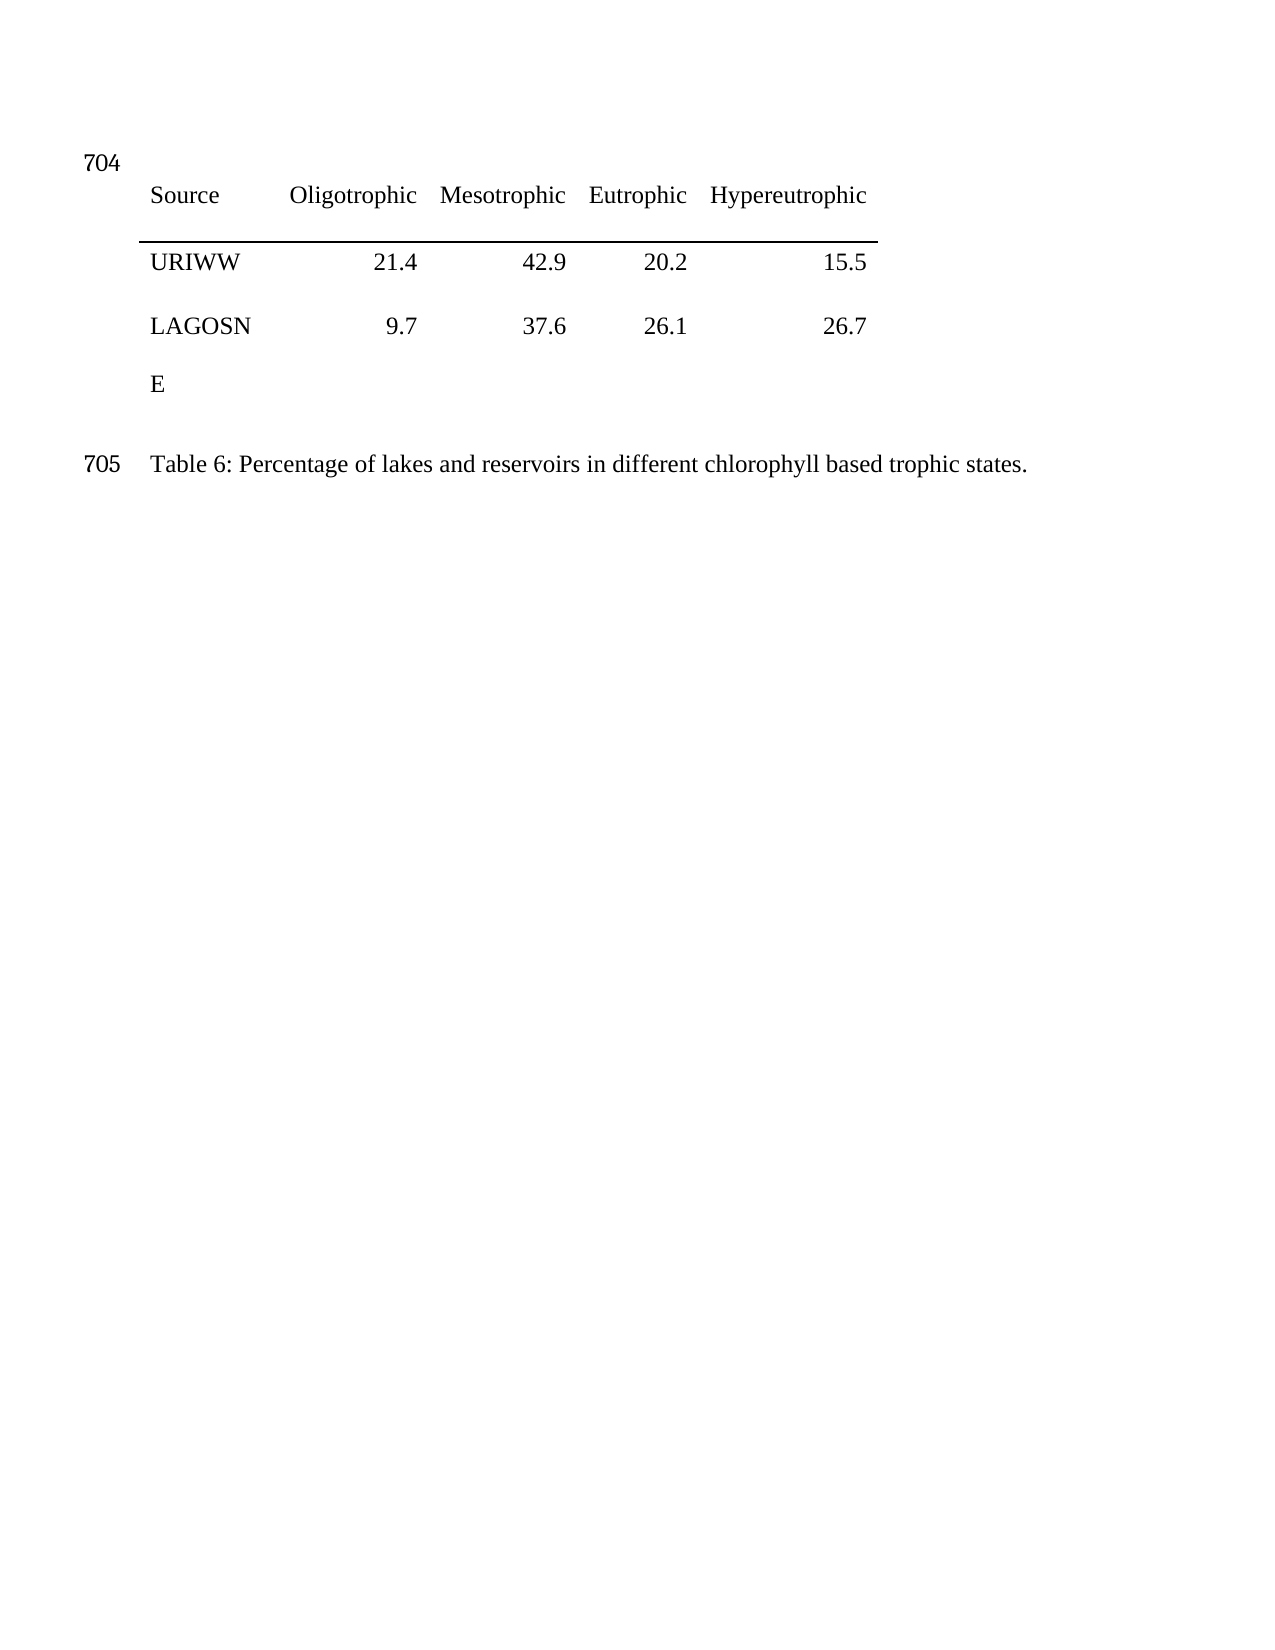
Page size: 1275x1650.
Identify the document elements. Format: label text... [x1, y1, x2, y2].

table_header Mesotrophic [428, 176, 577, 241]
table_cell 26.1 [577, 308, 698, 430]
table_header Hypereutrophic [698, 176, 878, 241]
table_cell 42.9 [428, 243, 577, 308]
table_cell LAGOSNE [139, 308, 278, 430]
table_header Eutrophic [577, 176, 698, 241]
table_cell 21.4 [278, 243, 428, 308]
table_header Oligotrophic [278, 176, 428, 241]
table_header Source [139, 176, 278, 241]
table_cell 20.2 [577, 243, 698, 308]
table_cell URIWW [139, 243, 278, 308]
table_cell 37.6 [428, 308, 577, 430]
table_cell 9.7 [278, 308, 428, 430]
text Table 6: Percentage of lakes and reservoirs in different chlorophyll based trophic states. [150, 449, 1125, 478]
table_cell 26.7 [698, 308, 878, 430]
table_cell 15.5 [698, 243, 878, 308]
